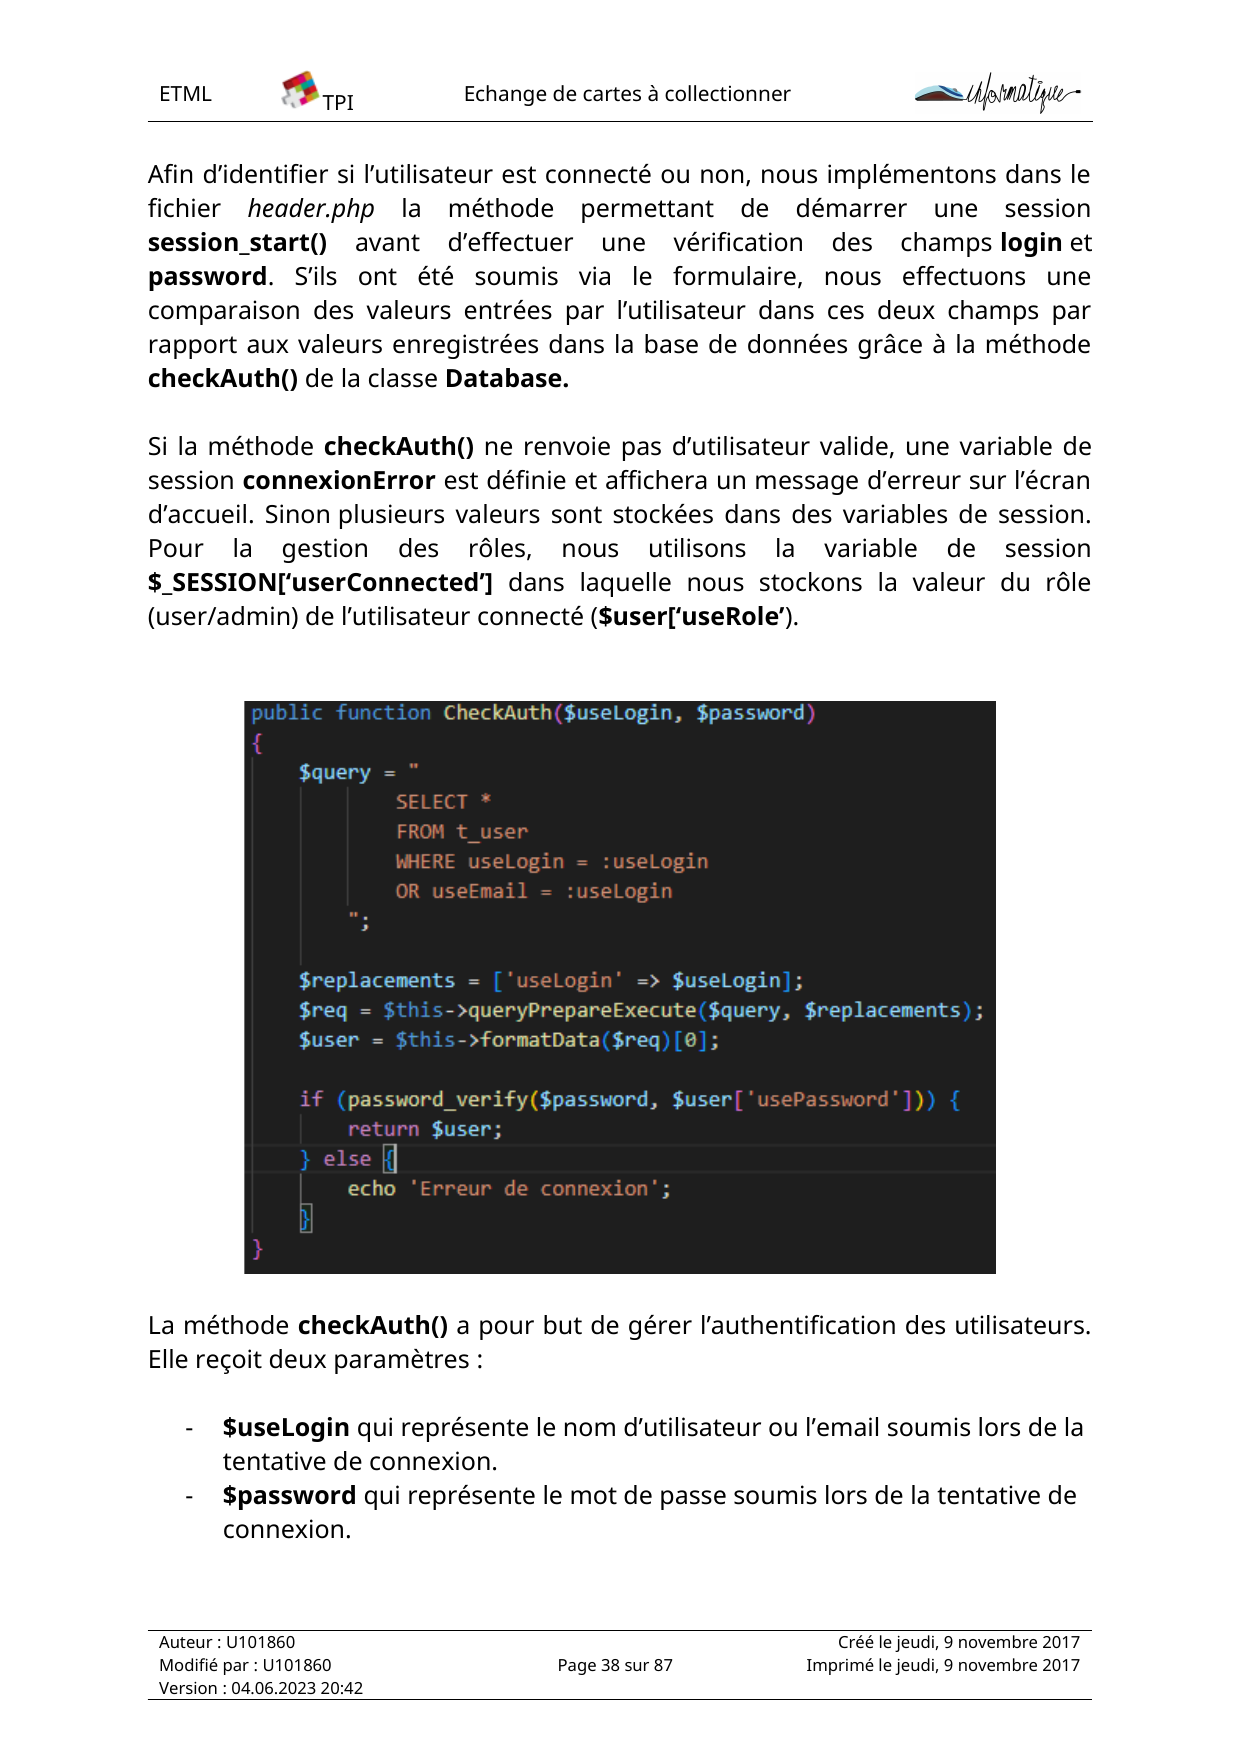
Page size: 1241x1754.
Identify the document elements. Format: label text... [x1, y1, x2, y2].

list $useLogin qui représente le nom d’utilisateur ou l’email soumis lors de la tentative de connexion. [185, 1409, 1092, 1478]
picture [276, 69, 323, 111]
text Afin d’identifier si l’utilisateur est connecté ou non, nous implémentons dans le fichier header.php la méthode permettant de démarrer une session session_start() avant d’effectuer une vérification des champs login et password. S’ils ont été soumis via le formulaire, nous effectuons une comparaison des valeurs entrées par l’utilisateur dans ces deux champs par rapport aux valeurs enregistrées dans la base de données grâce à la méthode checkAuth() de la classe Database. [148, 156, 1092, 395]
list $password qui représente le mot de passe soumis lors de la tentative de connexion. [185, 1478, 1092, 1546]
text Si la méthode checkAuth() ne renvoie pas d’utilisateur valide, une variable de session connexionError est définie et affichera un message d’erreur sur l’écran d’accueil. Sinon plusieurs valeurs sont stockées dans des variables de session. Pour la gestion des rôles, nous utilisons la variable de session $_SESSION[‘userConnected’] dans laquelle nous stockons la valeur du rôle (user/admin) de l’utilisateur connecté ($user[‘useRole’). [148, 429, 1092, 633]
text La méthode checkAuth() a pour but de gérer l’authentification des utilisateurs. Elle reçoit deux paramètres : [148, 1307, 1092, 1375]
picture [244, 701, 996, 1274]
